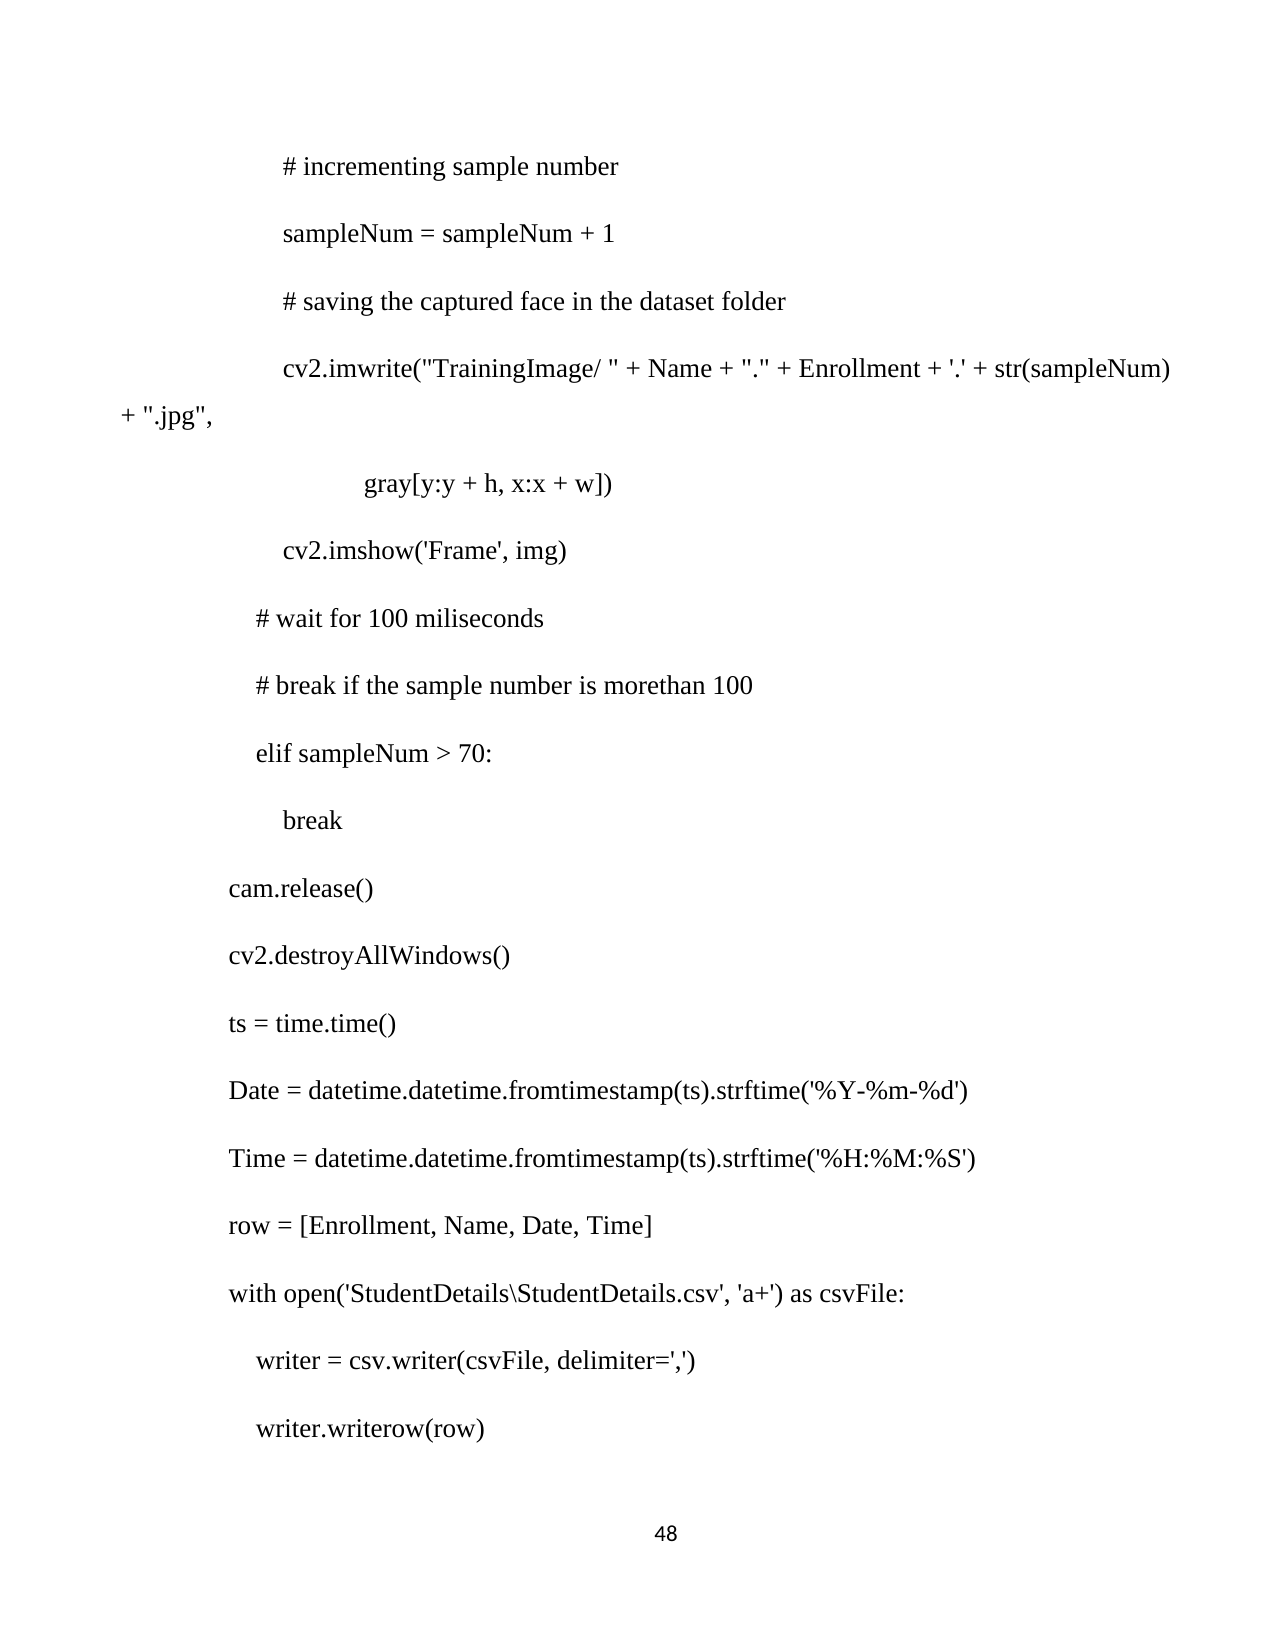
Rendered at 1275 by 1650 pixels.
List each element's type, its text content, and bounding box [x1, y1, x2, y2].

text # wait for 100 miliseconds [120, 602, 1181, 633]
text gray[y:y + h, x:x + w]) [120, 467, 1181, 498]
text ts = time.time() [120, 1007, 1181, 1038]
text Date = datetime.datetime.fromtimestamp(ts).strftime('%Y-%m-%d') [120, 1074, 1181, 1105]
text # saving the captured face in the dataset folder [120, 285, 1181, 316]
text Time = datetime.datetime.fromtimestamp(ts).strftime('%H:%M:%S') [120, 1142, 1181, 1173]
text cv2.destroyAllWindows() [120, 939, 1181, 970]
text with open('StudentDetails\StudentDetails.csv', 'a+') as csvFile: [120, 1277, 1181, 1308]
text writer.writerow(row) [120, 1412, 1181, 1443]
text # break if the sample number is morethan 100 [120, 669, 1181, 700]
text row = [Enrollment, Name, Date, Time] [120, 1209, 1181, 1240]
text cv2.imwrite("TrainingImage/ " + Name + "." + Enrollment + '.' + str(sampleNum) + ".jpg", [120, 352, 1181, 430]
text # incrementing sample number [120, 150, 1181, 181]
text writer = csv.writer(csvFile, delimiter=',') [120, 1344, 1181, 1375]
text cam.release() [120, 872, 1181, 903]
text elif sampleNum > 70: [120, 737, 1181, 768]
text sampleNum = sampleNum + 1 [120, 217, 1181, 249]
text cv2.imshow('Frame', img) [120, 534, 1181, 565]
text break [120, 804, 1181, 835]
